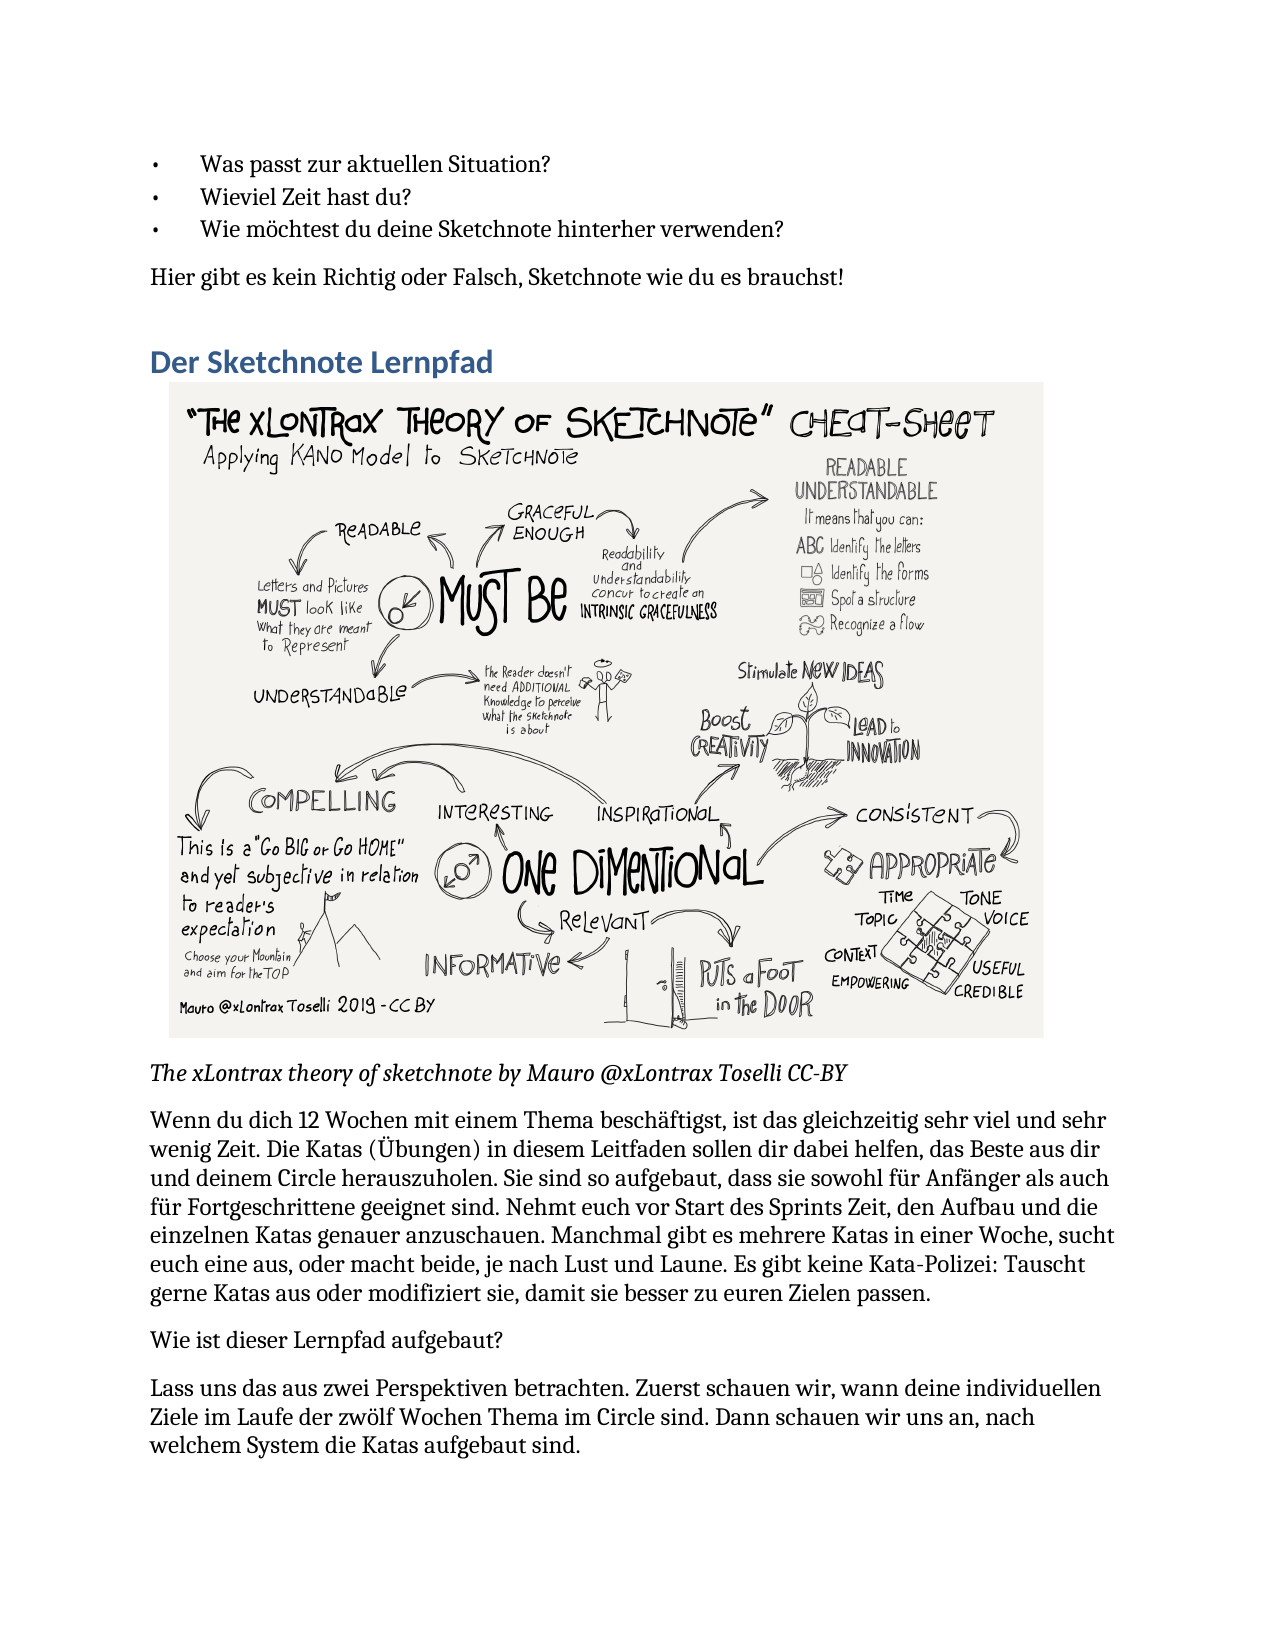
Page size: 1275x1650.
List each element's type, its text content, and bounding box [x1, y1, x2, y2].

text Lass uns das aus zwei Perspektiven betrachten. Zuerst schauen wir, wann deine individuellen Ziele im Laufe der zwölf Wochen Thema im Circle sind. Dann schauen wir uns an, nach welchem System die Katas aufgebaut sind. [150, 1374, 1125, 1460]
list Wie möchtest du deine Sketchnote hinterher verwenden? [150, 215, 1125, 244]
subtitle Der Sketchnote Lernpfad [150, 341, 1125, 382]
list Was passt zur aktuellen Situation? [150, 150, 1125, 179]
text The xLontrax theory of sketchnote by Mauro @xLontrax Toselli CC-BY [150, 1059, 1125, 1087]
picture [168, 382, 1044, 1038]
text Hier gibt es kein Richtig oder Falsch, Sketchnote wie du es brauchst! [150, 262, 1125, 291]
text Wenn du dich 12 Wochen mit einem Thema beschäftigst, ist das gleichzeitig sehr viel und sehr wenig Zeit. Die Katas (Übungen) in diesem Leitfaden sollen dir dabei helfen, das Beste aus dir und deinem Circle herauszuholen. Sie sind so aufgebaut, dass sie sowohl für Anfänger als auch für Fortgeschrittene geeignet sind. Nehmt euch vor Start des Sprints Zeit, den Aufbau und die einzelnen Katas genauer anzuschauen. Manchmal gibt es mehrere Katas in einer Woche, sucht euch eine aus, oder macht beide, je nach Lust und Laune. Es gibt keine Kata-Polizei: Tauscht gerne Katas aus oder modifiziert sie, damit sie besser zu euren Zielen passen. [150, 1106, 1125, 1307]
list Wieviel Zeit hast du? [150, 182, 1125, 211]
text Wie ist dieser Lernpfad aufgebaut? [150, 1326, 1125, 1355]
